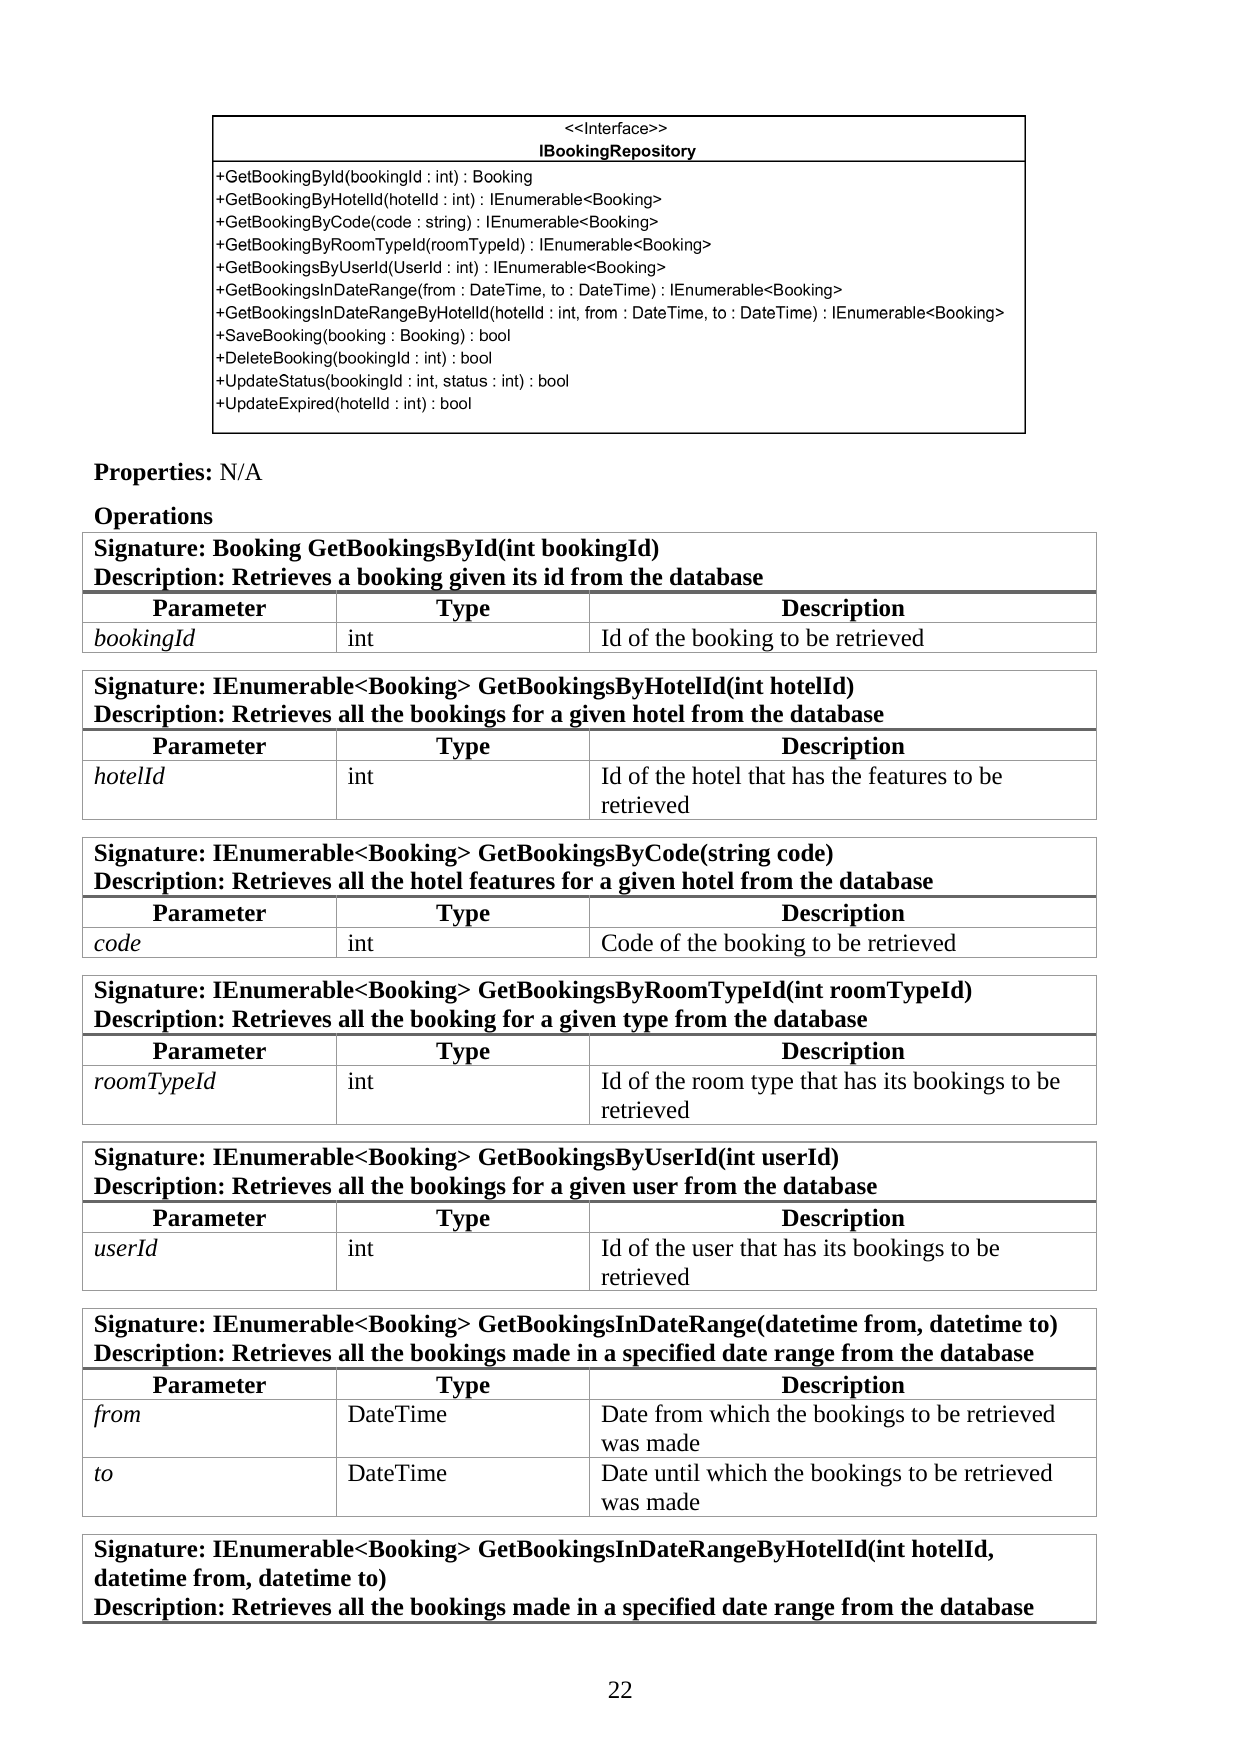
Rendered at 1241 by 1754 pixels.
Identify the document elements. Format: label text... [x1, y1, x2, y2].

table_cell Parameter [83, 1370, 336, 1398]
table_header Signature: IEnumerable<Booking> GetBookingsInDateRange(datetime from, datetime to) Description: Retrieves all the bookings made in a specified date range from the database [83, 1309, 1096, 1367]
text Operations [94, 501, 1146, 529]
table_header Signature: Booking GetBookingsById(int bookingId) Description: Retrieves a booking given its id from the database [83, 533, 1096, 590]
table_cell Type [337, 1036, 589, 1065]
table_cell Description [590, 731, 1096, 760]
table_cell Description [590, 594, 1096, 622]
table_cell Parameter [83, 1203, 336, 1232]
table_cell DateTime [337, 1400, 589, 1457]
table_header Signature: IEnumerable<Booking> GetBookingsByHotelId(int hotelId) Description: Retrieves all the bookings for a given hotel from the database [83, 671, 1096, 728]
table_cell int [337, 928, 589, 957]
table_cell Description [590, 898, 1096, 927]
table_cell DateTime [337, 1458, 589, 1516]
table_cell int [337, 623, 589, 652]
table_cell Parameter [83, 898, 336, 927]
table_cell to [83, 1458, 336, 1516]
table_cell hotelId [83, 761, 336, 819]
table_cell Parameter [83, 731, 336, 760]
table_cell Description [590, 1036, 1096, 1065]
table_cell Type [337, 1203, 589, 1232]
table_cell int [337, 761, 589, 819]
table_cell from [83, 1400, 336, 1457]
table_header Signature: IEnumerable<Booking> GetBookingsInDateRangeByHotelId(int hotelId, datetime from, datetime to) Description: Retrieves all the bookings made in a specified date range from the database [83, 1535, 1096, 1621]
table_cell Id of the hotel that has the features to be retrieved [590, 761, 1096, 819]
table_cell Code of the booking to be retrieved [590, 928, 1096, 957]
table_cell Date from which the bookings to be retrieved was made [590, 1400, 1096, 1457]
table_cell int [337, 1233, 589, 1290]
table_cell userId [83, 1233, 336, 1290]
table_header Signature: IEnumerable<Booking> GetBookingsByCode(string code) Description: Retrieves all the hotel features for a given hotel from the database [83, 838, 1096, 895]
table_cell roomTypeId [83, 1066, 336, 1123]
table_cell bookingId [83, 623, 336, 652]
table_cell Id of the user that has its bookings to be retrieved [590, 1233, 1096, 1290]
table_cell code [83, 928, 336, 957]
table_cell Id of the booking to be retrieved [590, 623, 1096, 652]
picture [209, 103, 1031, 439]
table_cell Type [337, 898, 589, 927]
table_cell int [337, 1066, 589, 1123]
table_cell Parameter [83, 1036, 336, 1065]
table_cell Id of the room type that has its bookings to be retrieved [590, 1066, 1096, 1123]
table_cell Description [590, 1370, 1096, 1398]
table_cell Parameter [83, 594, 336, 622]
table_cell Description [590, 1203, 1096, 1232]
text Properties: N/A [94, 457, 1146, 486]
table_cell Type [337, 1370, 589, 1398]
table_header Signature: IEnumerable<Booking> GetBookingsByRoomTypeId(int roomTypeId) Description: Retrieves all the booking for a given type from the database [83, 976, 1096, 1033]
table_cell Type [337, 731, 589, 760]
table_header Signature: IEnumerable<Booking> GetBookingsByUserId(int userId) Description: Retrieves all the bookings for a given user from the database [83, 1143, 1096, 1200]
table_cell Date until which the bookings to be retrieved was made [590, 1458, 1096, 1516]
table_cell Type [337, 594, 589, 622]
